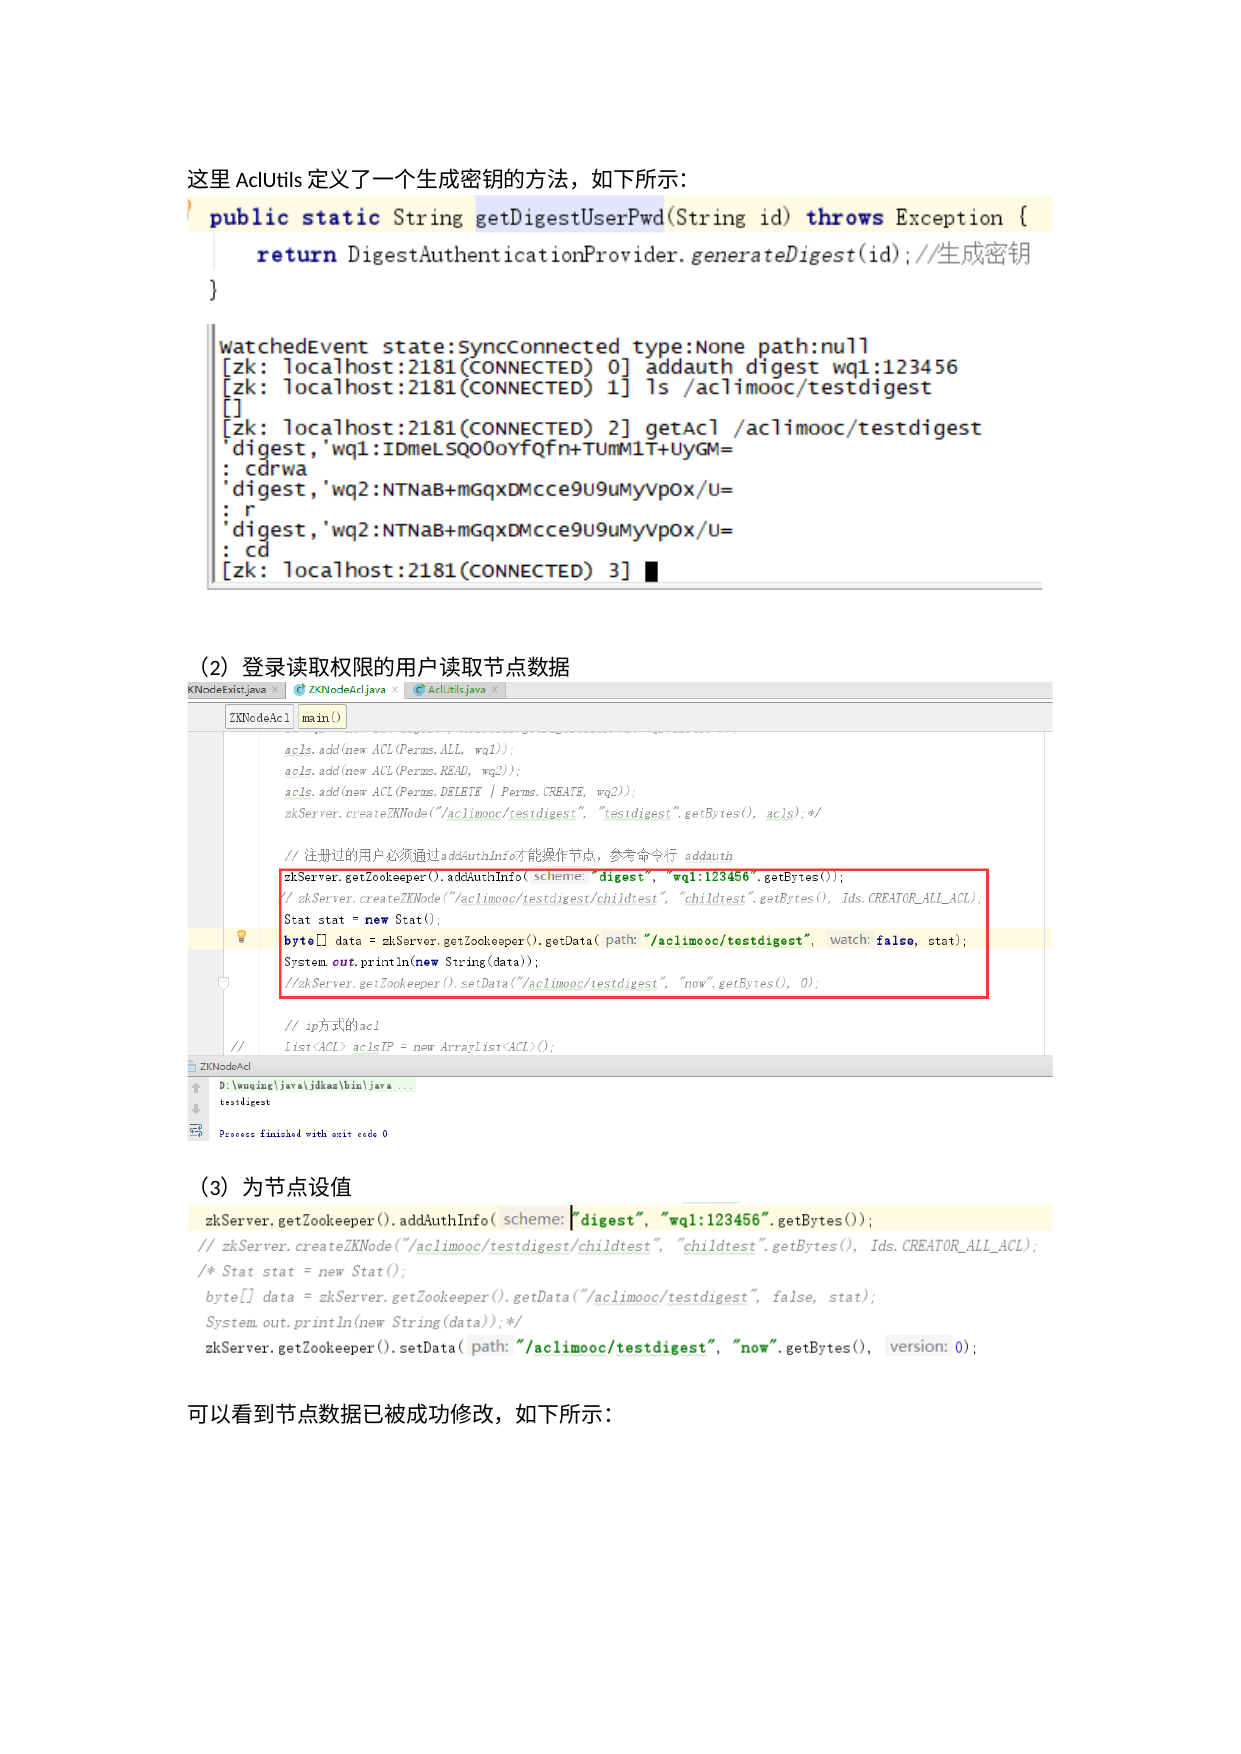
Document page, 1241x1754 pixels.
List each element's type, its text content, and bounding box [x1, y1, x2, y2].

picture [187, 324, 1043, 590]
text （3）为节点设值 [187, 1169, 1053, 1202]
text （2）登录读取权限的用户读取节点数据 [187, 649, 1053, 682]
text 这里AclUtils定义了一个生成密钥的方法，如下所示： [187, 162, 1053, 194]
text 可以看到节点数据已被成功修改，如下所示： [187, 1397, 1053, 1429]
picture [187, 1202, 1053, 1368]
picture [187, 194, 1053, 317]
picture [187, 682, 1053, 1141]
